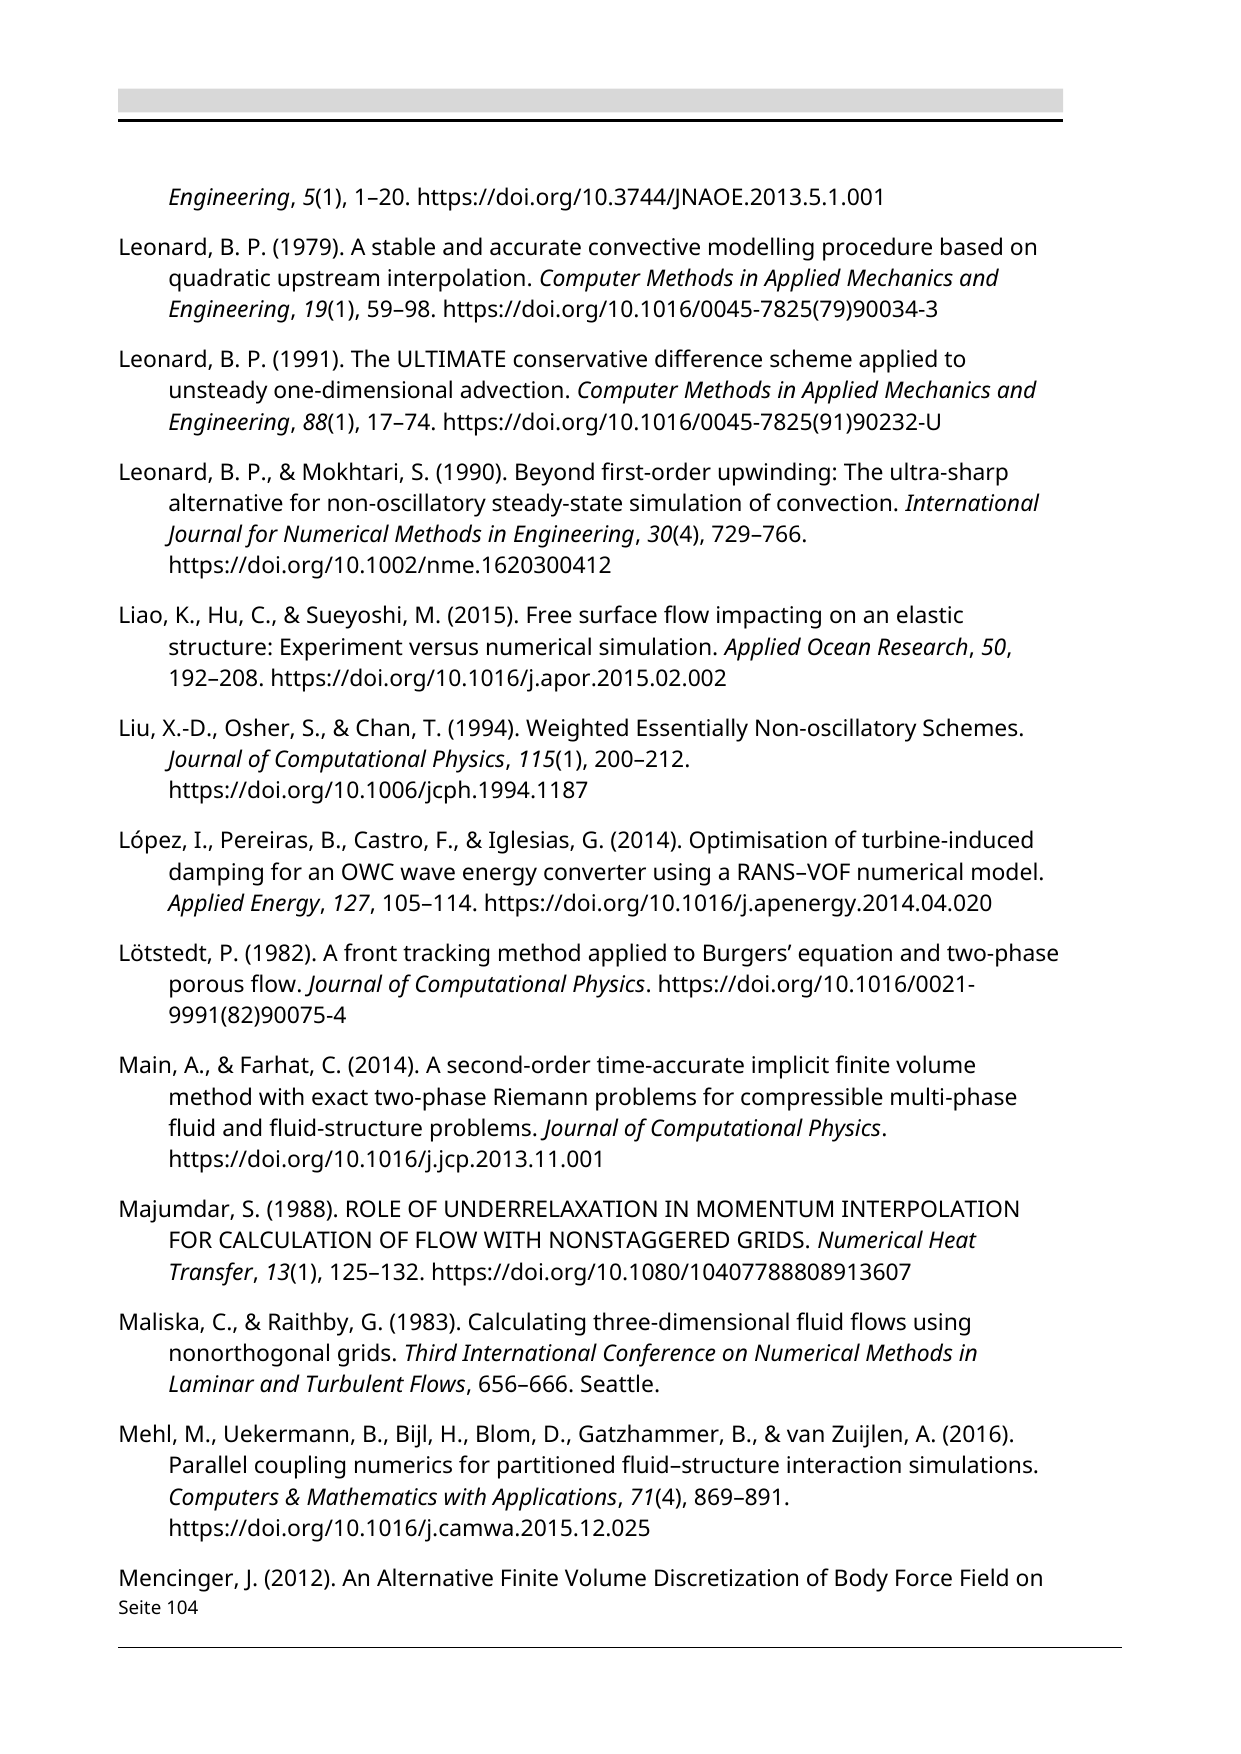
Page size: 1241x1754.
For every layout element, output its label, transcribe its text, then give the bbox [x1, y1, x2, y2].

text Main, A., & Farhat, C. (2014). A second-order time-accurate implicit finite volume method with exact two-phase Riemann problems for compressible multi-phase fluid and fluid-structure problems. Journal of Computational Physics. https://doi.org/10.1016/j.jcp.2013.11.001 [118, 1049, 1063, 1174]
text Mehl, M., Uekermann, B., Bijl, H., Blom, D., Gatzhammer, B., & van Zuijlen, A. (2016). Parallel coupling numerics for partitioned fluid–structure interaction simulations. Computers & Mathematics with Applications, 71(4), 869–891. https://doi.org/10.1016/j.camwa.2015.12.025 [118, 1418, 1063, 1543]
text Leonard, B. P. (1979). A stable and accurate convective modelling procedure based on quadratic upstream interpolation. Computer Methods in Applied Mechanics and Engineering, 19(1), 59–98. https://doi.org/10.1016/0045-7825(79)90034-3 [118, 231, 1063, 324]
text Liu, X.-D., Osher, S., & Chan, T. (1994). Weighted Essentially Non-oscillatory Schemes. Journal of Computational Physics, 115(1), 200–212. https://doi.org/10.1006/jcph.1994.1187 [118, 712, 1063, 806]
text López, I., Pereiras, B., Castro, F., & Iglesias, G. (2014). Optimisation of turbine-induced damping for an OWC wave energy converter using a RANS–VOF numerical model. Applied Energy, 127, 105–114. https://doi.org/10.1016/j.apenergy.2014.04.020 [118, 824, 1063, 918]
text Majumdar, S. (1988). ROLE OF UNDERRELAXATION IN MOMENTUM INTERPOLATION FOR CALCULATION OF FLOW WITH NONSTAGGERED GRIDS. Numerical Heat Transfer, 13(1), 125–132. https://doi.org/10.1080/10407788808913607 [118, 1193, 1063, 1287]
text Lötstedt, P. (1982). A front tracking method applied to Burgers’ equation and two-phase porous flow. Journal of Computational Physics. https://doi.org/10.1016/0021-9991(82)90075-4 [118, 937, 1063, 1031]
text Leonard, B. P., & Mokhtari, S. (1990). Beyond first-order upwinding: The ultra-sharp alternative for non-oscillatory steady-state simulation of convection. International Journal for Numerical Methods in Engineering, 30(4), 729–766. https://doi.org/10.1002/nme.1620300412 [118, 456, 1063, 581]
text Leonard, B. P. (1991). The ULTIMATE conservative difference scheme applied to unsteady one-dimensional advection. Computer Methods in Applied Mechanics and Engineering, 88(1), 17–74. https://doi.org/10.1016/0045-7825(91)90232-U [118, 343, 1063, 437]
text Liao, K., Hu, C., & Sueyoshi, M. (2015). Free surface flow impacting on an elastic structure: Experiment versus numerical simulation. Applied Ocean Research, 50, 192–208. https://doi.org/10.1016/j.apor.2015.02.002 [118, 599, 1063, 693]
text Maliska, C., & Raithby, G. (1983). Calculating three-dimensional fluid flows using nonorthogonal grids. Third International Conference on Numerical Methods in Laminar and Turbulent Flows, 656–666. Seattle. [118, 1306, 1063, 1399]
